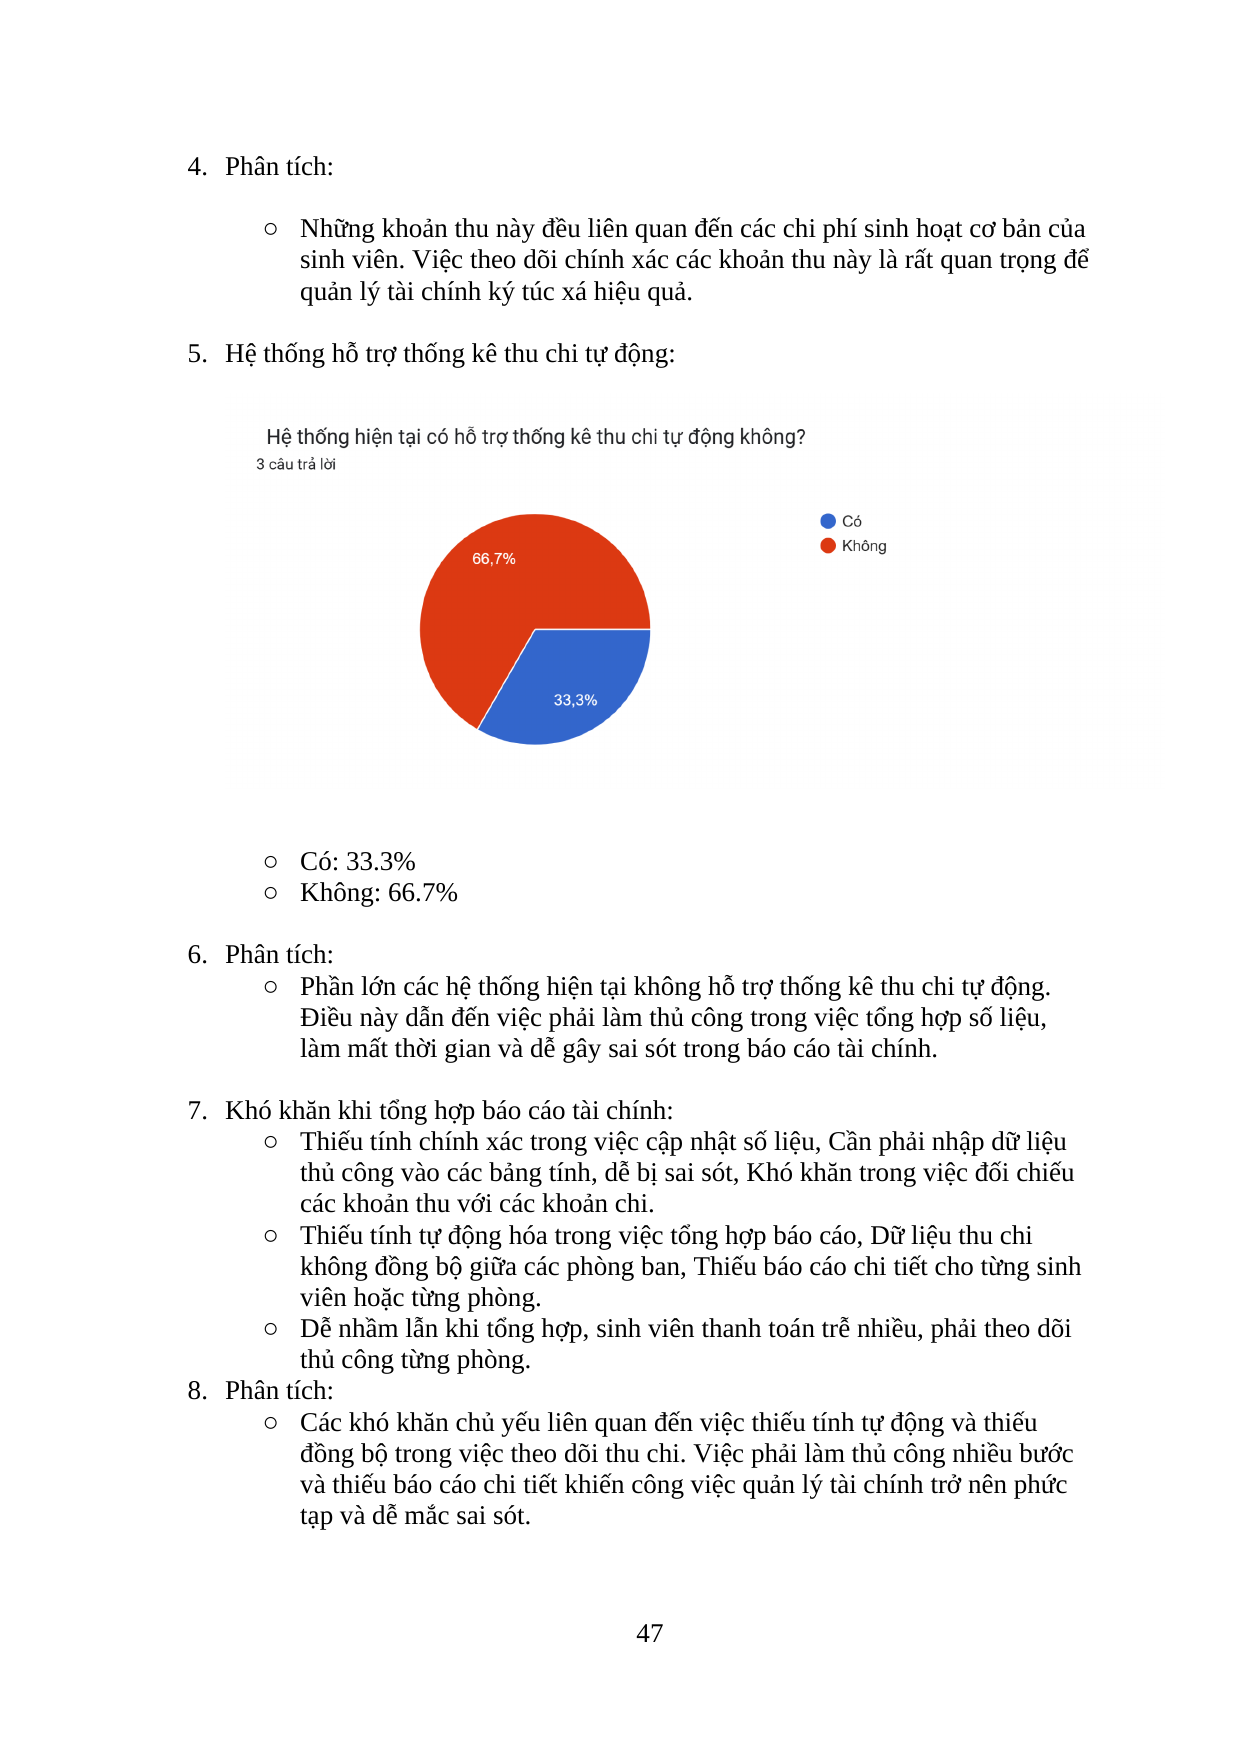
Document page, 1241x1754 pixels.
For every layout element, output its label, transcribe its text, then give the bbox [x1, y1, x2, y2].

list Những khoản thu này đều liên quan đến các chi phí sinh hoạt cơ bản của sinh viên. Việc theo dõi chính xác các khoản thu này là rất quan trọng để quản lý tài chính ký túc xá hiệu quả. [262, 212, 1090, 337]
list Các khó khăn chủ yếu liên quan đến việc thiếu tính tự động và thiếu đồng bộ trong việc theo dõi thu chi. Việc phải làm thủ công nhiều bước và thiếu báo cáo chi tiết khiến công việc quản lý tài chính trở nên phức tạp và dễ mắc sai sót. [262, 1406, 1090, 1561]
list Phân tích: [187, 1374, 1090, 1406]
list Phân tích: [187, 150, 1090, 212]
list Không: 66.7% [262, 876, 1090, 938]
list Có: 33.3% [262, 845, 1090, 876]
list Phần lớn các hệ thống hiện tại không hỗ trợ thống kê thu chi tự động. Điều này dẫn đến việc phải làm thủ công trong việc tổng hợp số liệu, làm mất thời gian và dễ gây sai sót trong báo cáo tài chính. [262, 969, 1090, 1094]
list Phân tích: [187, 938, 1090, 969]
list Thiếu tính tự động hóa trong việc tổng hợp báo cáo, Dữ liệu thu chi không đồng bộ giữa các phòng ban, Thiếu báo cáo chi tiết cho từng sinh viên hoặc từng phòng. [262, 1219, 1090, 1312]
list Thiếu tính chính xác trong việc cập nhật số liệu, Cần phải nhập dữ liệu thủ công vào các bảng tính, dễ bị sai sót, Khó khăn trong việc đối chiếu các khoản thu với các khoản chi. [262, 1125, 1090, 1219]
list Dễ nhầm lẫn khi tổng hợp, sinh viên thanh toán trễ nhiều, phải theo dõi thủ công từng phòng. [262, 1312, 1090, 1374]
list Hệ thống hỗ trợ thống kê thu chi tự động: [187, 337, 1090, 368]
list Khó khăn khi tổng hợp báo cáo tài chính: [187, 1094, 1090, 1125]
picture [225, 393, 1166, 789]
